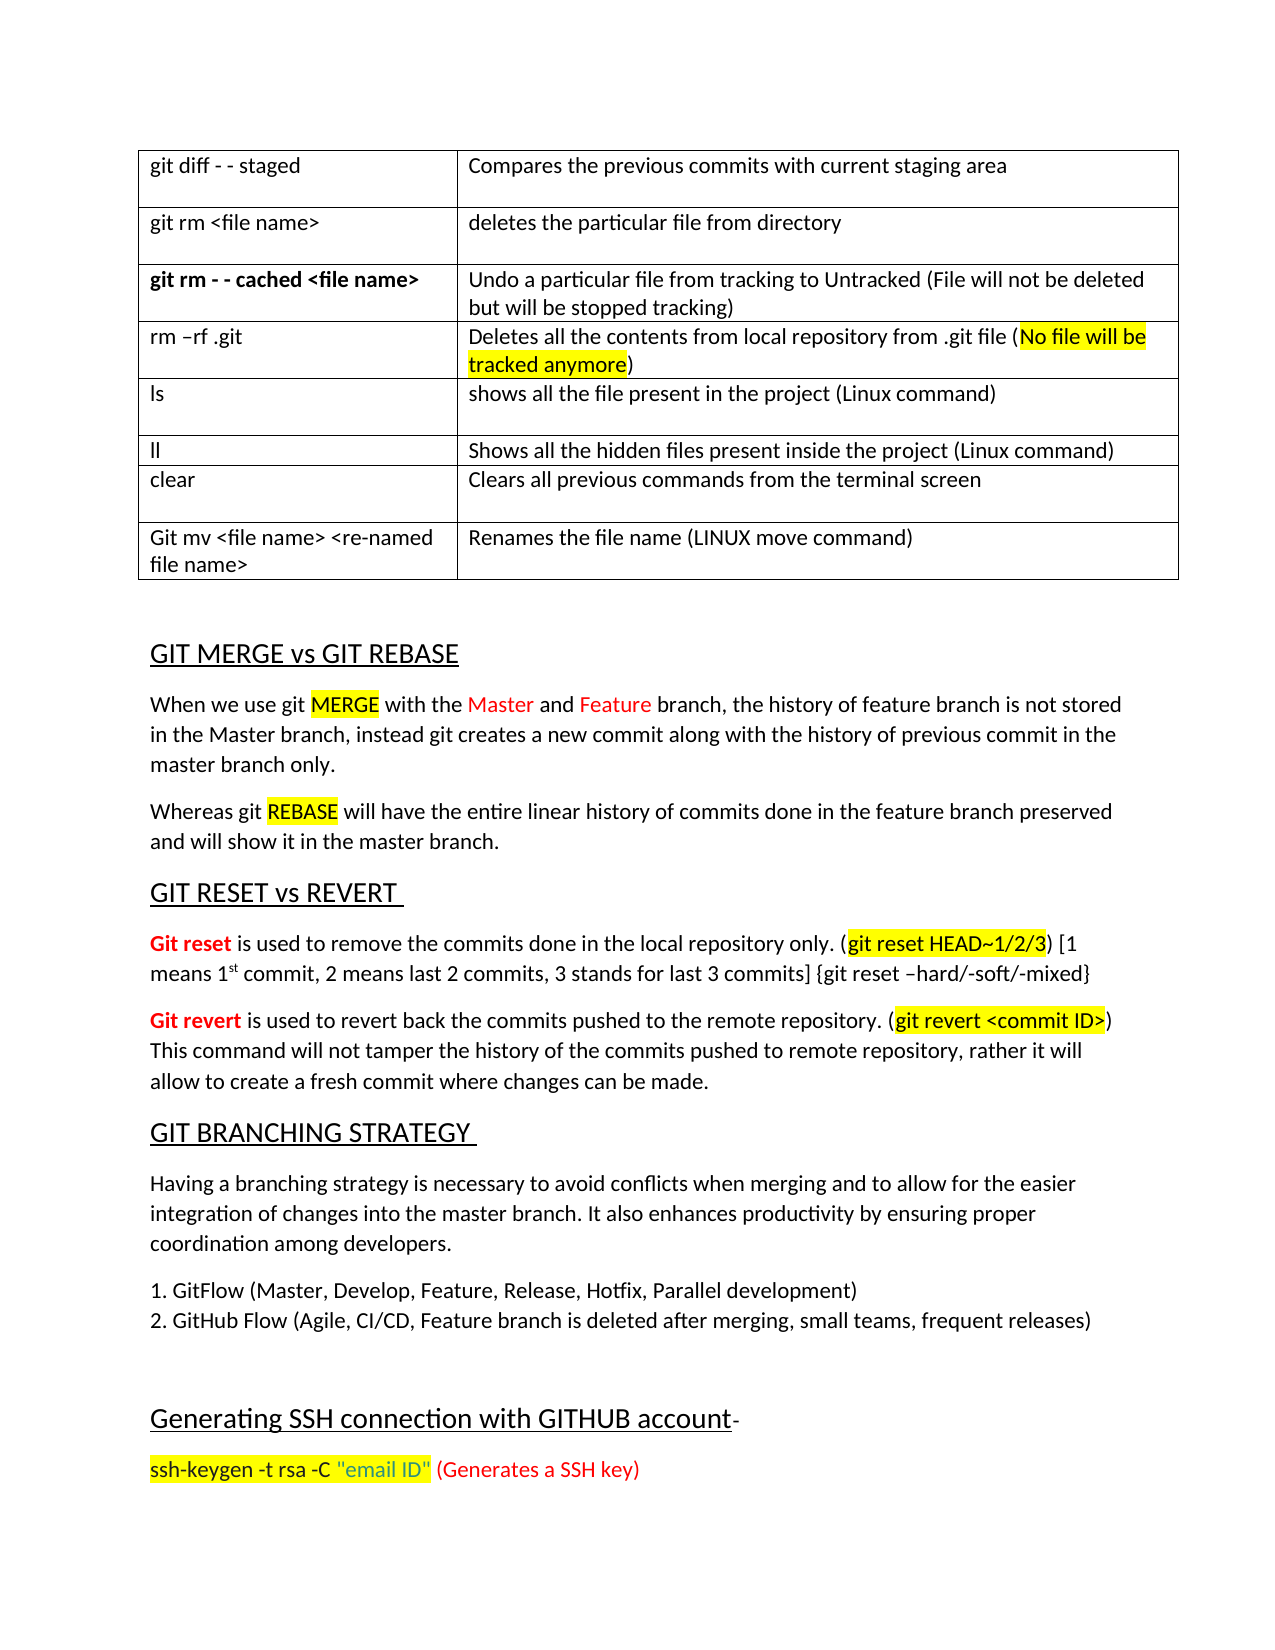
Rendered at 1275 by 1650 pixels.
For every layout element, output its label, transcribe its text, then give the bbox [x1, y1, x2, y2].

table_cell git rm <file name> [139, 208, 457, 264]
text Git revert is used to revert back the commits pushed to the remote repository. (git revert <commit ID>) This command will not tamper the history of the commits pushed to remote repository, rather it will allow to create a fresh commit where changes can be made. [150, 1006, 1125, 1095]
table_cell Renames the file name (LINUX move command) [458, 523, 1178, 579]
table_cell Undo a particular file from tracking to Untracked (File will not be deleted but will be stopped tracking) [458, 265, 1178, 321]
table_cell Shows all the hidden files present inside the project (Linux command) [458, 436, 1178, 464]
table_cell git rm - - cached <file name> [139, 265, 457, 321]
table_cell shows all the file present in the project (Linux command) [458, 379, 1178, 435]
table_cell ls [139, 379, 457, 435]
text Generating SSH connection with GITHUB account- [150, 1400, 1125, 1436]
text When we use git MERGE with the Master and Feature branch, the history of feature branch is not stored in the Master branch, instead git creates a new commit along with the history of previous commit in the master branch only. [150, 690, 1125, 778]
table_cell Git mv <file name> <re-named file name> [139, 523, 457, 579]
table_cell Compares the previous commits with current staging area [458, 151, 1178, 207]
table_cell Clears all previous commands from the terminal screen [458, 466, 1178, 522]
table_cell Deletes all the contents from local repository from .git file (No file will be tracked anymore) [458, 322, 1178, 378]
table_cell clear [139, 466, 457, 522]
text GIT MERGE vs GIT REBASE [150, 635, 1125, 670]
text ssh-keygen -t rsa -C "email ID" (Generates a SSH key) [431, 1455, 1125, 1483]
text GIT BRANCHING STRATEGY [150, 1114, 1125, 1149]
text 1. GitFlow (Master, Develop, Feature, Release, Hotfix, Parallel development) 2. GitHub Flow (Agile, CI/CD, Feature branch is deleted after merging, small teams, frequent releases) [150, 1276, 1125, 1334]
text Having a branching strategy is necessary to avoid conflicts when merging and to allow for the easier integration of changes into the master branch. It also enhances productivity by ensuring proper coordination among developers. [150, 1169, 1125, 1257]
table_cell ll [139, 436, 457, 464]
text Git reset is used to remove the commits done in the local repository only. (git reset HEAD~1/2/3) [1 means 1st commit, 2 means last 2 commits, 3 stands for last 3 commits] {git reset –hard/-soft/-mixed} [150, 929, 1125, 988]
table_cell deletes the particular file from directory [458, 208, 1178, 264]
table_cell rm –rf .git [139, 322, 457, 378]
table_cell git diff - - staged [139, 151, 457, 207]
text GIT RESET vs REVERT [150, 874, 1125, 910]
text Whereas git REBASE will have the entire linear history of commits done in the feature branch preserved and will show it in the master branch. [150, 797, 1125, 855]
